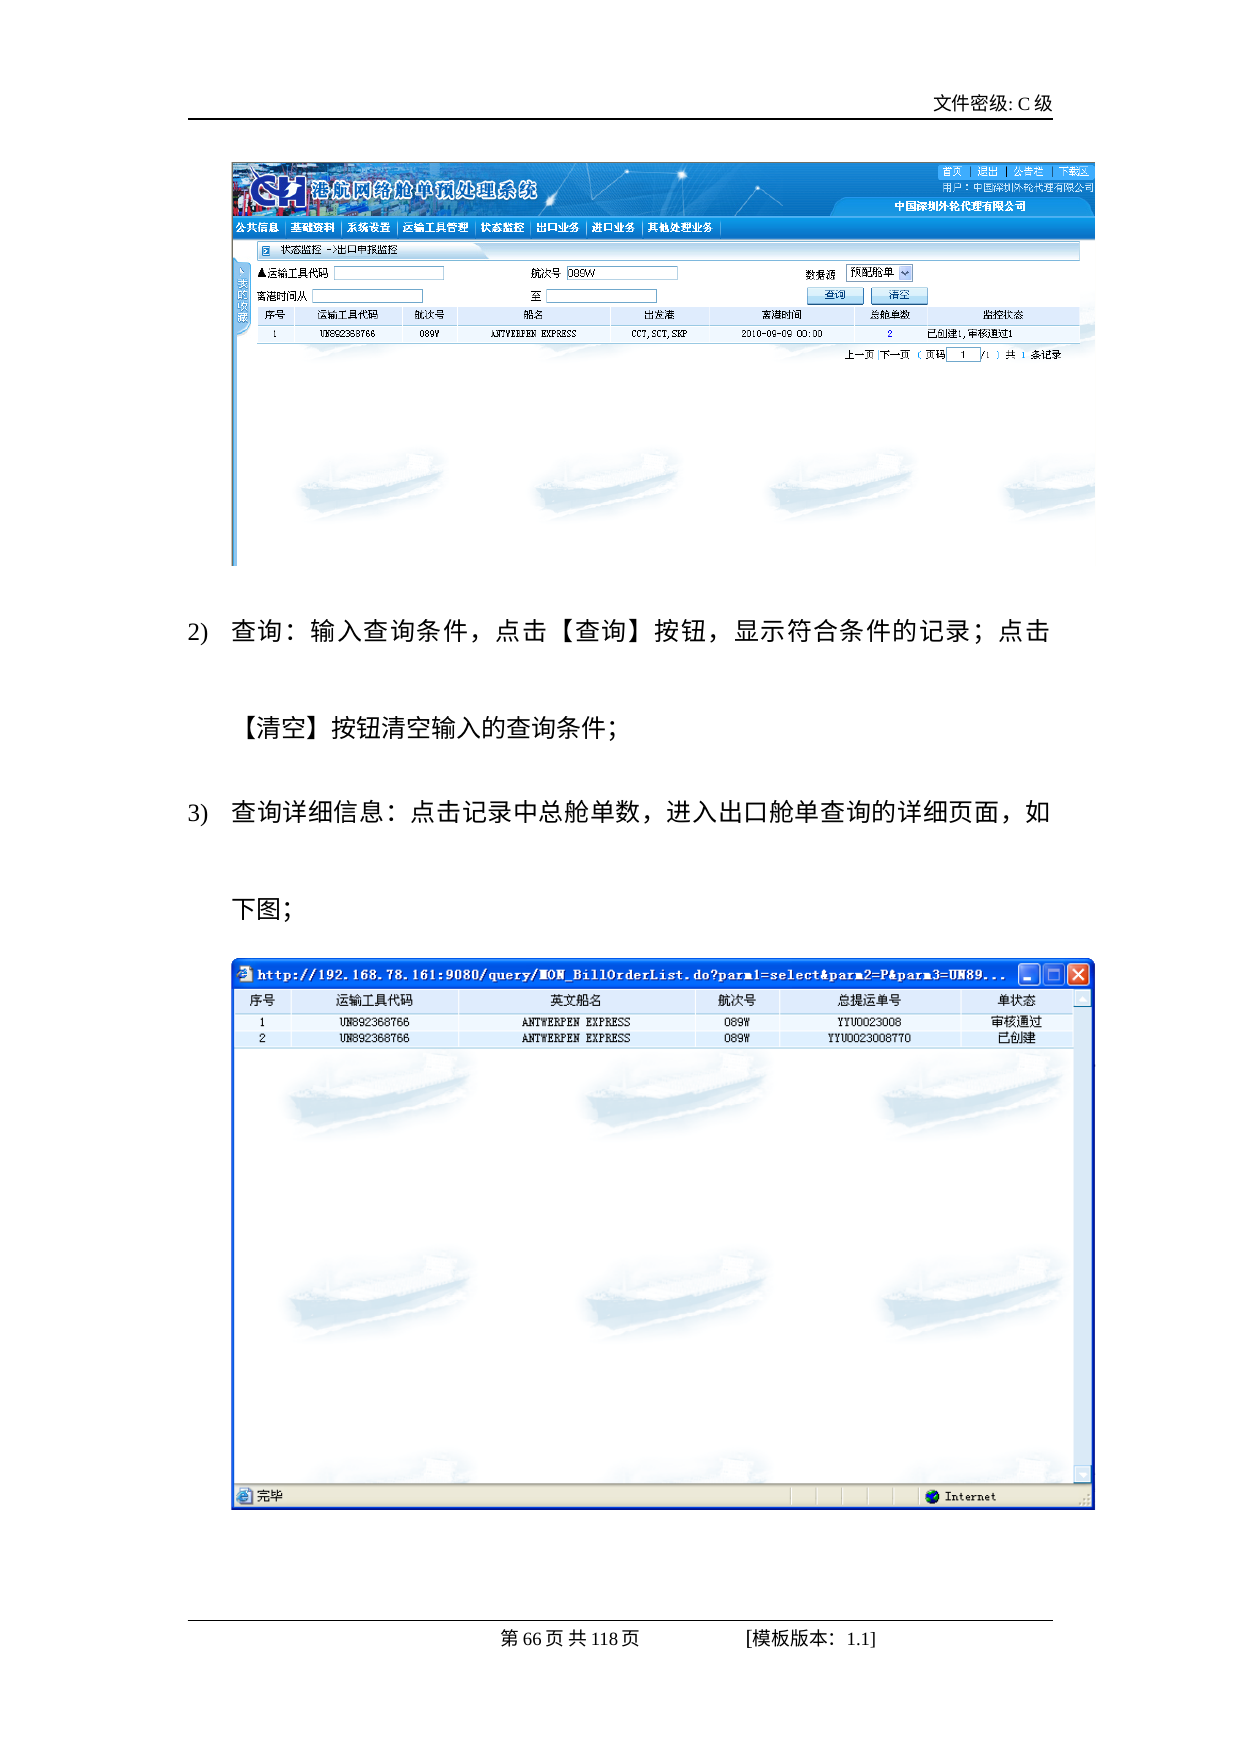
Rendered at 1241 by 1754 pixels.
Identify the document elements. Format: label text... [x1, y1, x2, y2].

picture [231, 162, 1096, 566]
list 查询：输入查询条件，点击【查询】按钮，显示符合条件的记录；点击【清空】按钮清空输入的查询条件； [187, 597, 1053, 759]
picture [231, 958, 1096, 1510]
list 查询详细信息：点击记录中总舱单数，进入出口舱单查询的详细页面，如下图； [187, 778, 1053, 940]
